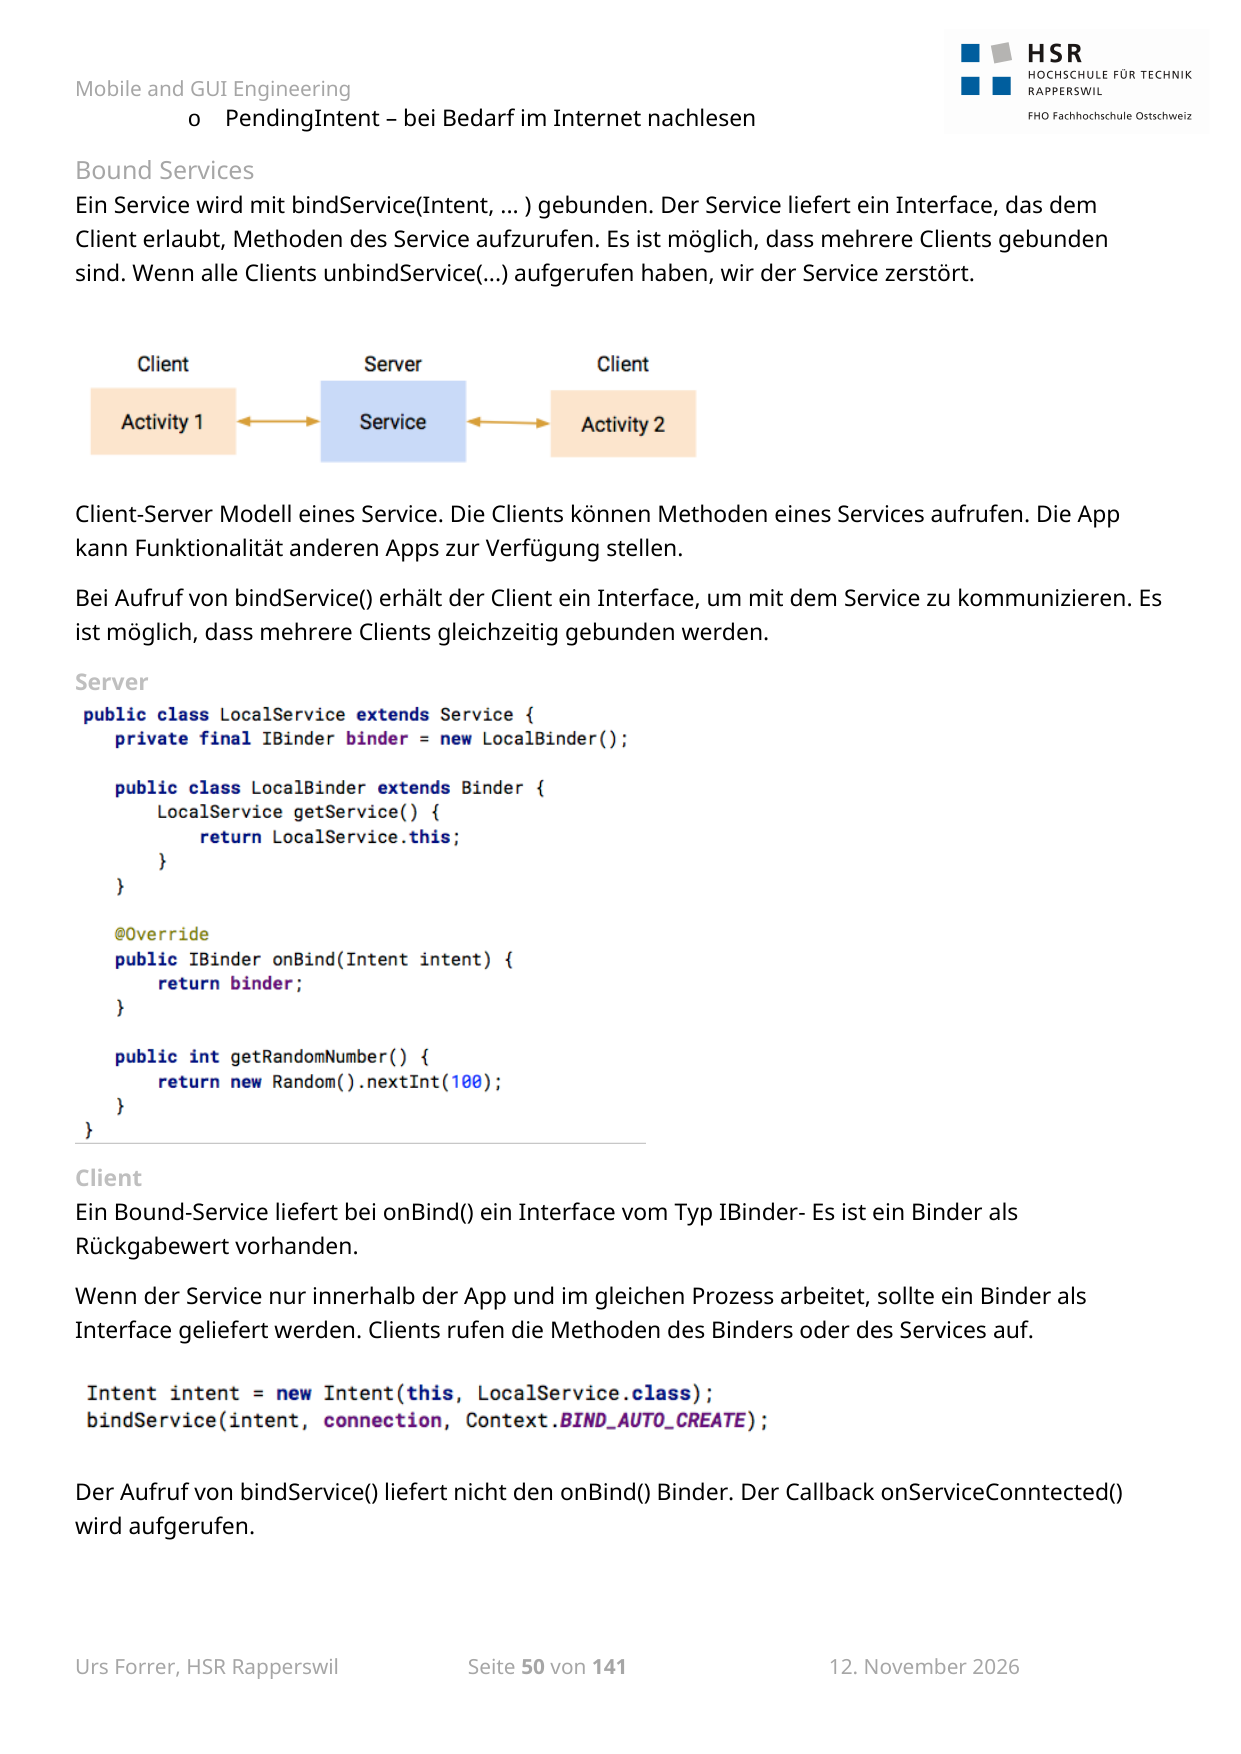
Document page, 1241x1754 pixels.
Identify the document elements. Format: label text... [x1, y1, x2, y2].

text Wenn der Service nur innerhalb der App und im gleichen Prozess arbeitet, sollte ein Binder als Interface geliefert werden. Clients rufen die Methoden des Binders oder des Services auf. [75, 1280, 1165, 1345]
text Bei Aufruf von bindService() erhält der Client ein Interface, um mit dem Service zu kommunizieren. Es ist möglich, dass mehrere Clients gleichzeitig gebunden werden. [75, 582, 1165, 647]
picture [943, 29, 1210, 134]
text Der Aufruf von bindService() liefert nicht den onBind() Binder. Der Callback onServiceConntected() wird aufgerufen. [75, 1476, 1165, 1541]
subtitle Server [75, 666, 1165, 697]
picture [75, 1364, 778, 1457]
subtitle Client [75, 1162, 1165, 1194]
text Ein Service wird mit bindService(Intent, ... ) gebunden. Der Service liefert ein Interface, das dem Client erlaubt, Methoden des Service aufzurufen. Es ist möglich, dass mehrere Clients gebunden sind. Wenn alle Clients unbindService(...) aufgerufen haben, wir der Service zerstört. [75, 189, 1165, 288]
picture [75, 307, 721, 479]
subtitle Bound Services [75, 153, 1165, 187]
text Client-Server Modell eines Service. Die Clients können Methoden eines Services aufrufen. Die App kann Funktionalität anderen Apps zur Verfügung stellen. [75, 498, 1165, 563]
picture [75, 700, 646, 1144]
list PendingIntent – bei Bedarf im Internet nachlesen [187, 102, 1165, 133]
text Ein Bound-Service liefert bei onBind() ein Interface vom Typ IBinder- Es ist ein Binder als Rückgabewert vorhanden. [75, 1196, 1165, 1261]
